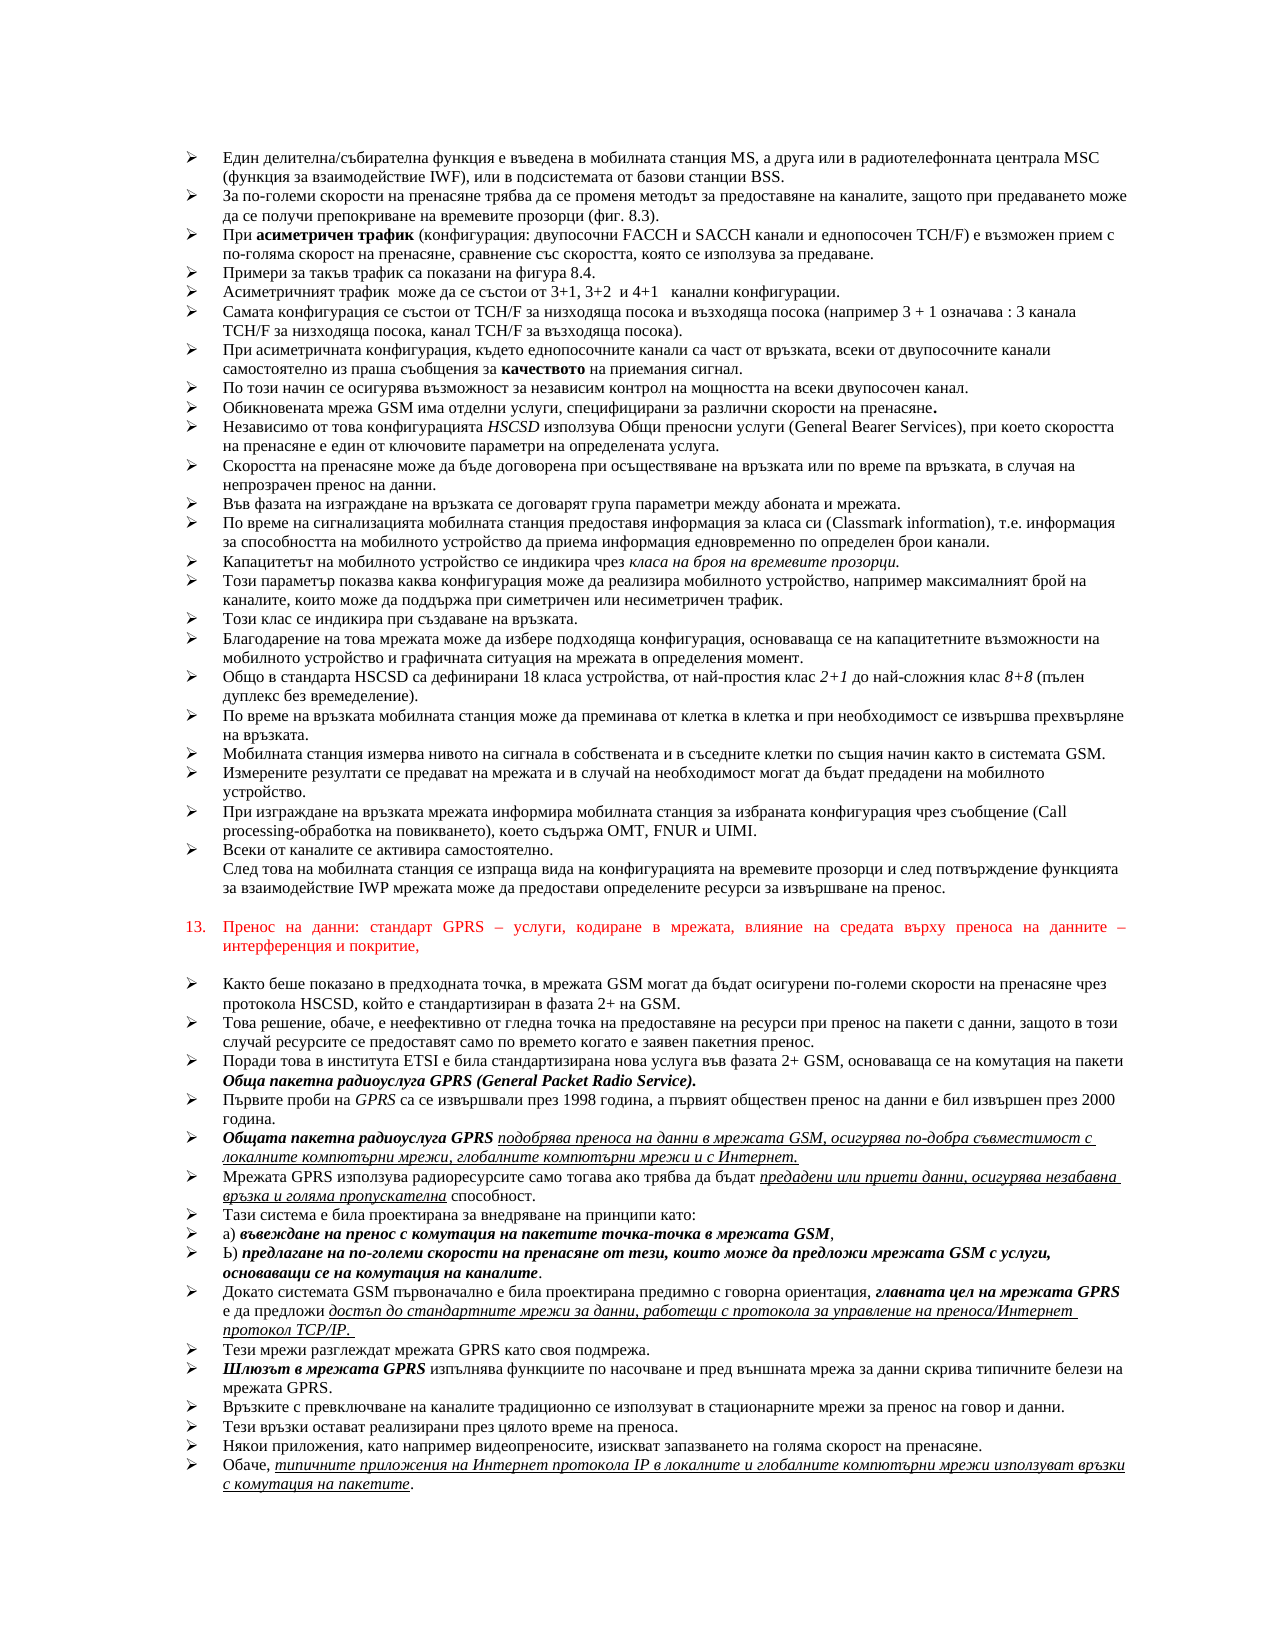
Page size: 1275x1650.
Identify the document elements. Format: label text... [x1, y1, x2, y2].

list Тези връзки остават реализирани през цялото време на преноса. [185, 1416, 1127, 1436]
list Докато системата GSМ първоначално е била проектирана предимно с говорна ориентация, главната цел на мрежата GPRS е да предложи достъп до стандартните мрежи за данни, работещи с протокола за управление на преноса/Интернет протокол ТСР/IР. [185, 1282, 1127, 1339]
list По този начин се осигурява възможност за независим контрол на мощността на всеки двупосочен канал. [185, 378, 1127, 398]
list Обаче, типичните приложения на Интернет протокола IР в локалните и глобалните компютърни мрежи използуват връзки с комутация на пакетите. [185, 1455, 1127, 1493]
list Във фазата на изграждане на връзката се договарят група параметри между абоната и мрежата. [185, 494, 1127, 513]
list Независимо от това конфигурацията НSСSD използува Общи преносни услуги (General Bearer Services), при което скоростта на пренасяне е един от ключовите параметри на определената услуга. [185, 417, 1127, 455]
list Шлюзът в мрежата GPRS изпълнява функциите по насочване и пред външната мрежа за данни скрива типичните белези на мрежата GPRS. [185, 1359, 1127, 1397]
list Общо в стандарта НSCSD са дефинирани 18 класа устройства, от най-простия клас 2+1 до най-сложния клас 8+8 (пълен дуплекс без времеделение). [185, 667, 1127, 705]
list Примери за такъв трафик са показани на фигура 8.4. [185, 263, 1127, 282]
list Общата пакетна радиоуслуга GРRS подобрява преноса на данни в мрежата GSМ, осигурява по-добра съвместимост с локалните компютърни мрежи, глобалните компютърни мрежи и с Интернет. [185, 1128, 1127, 1166]
list Ь) предлагане на по-големи скорости на пренасяне от тези, които може да предложи мрежата GSМ с услуги, основаващи се на комутация на каналите. [185, 1243, 1127, 1282]
list Капацитетът на мобилното устройство се индикира чрез класа на броя на времевите прозорци. [185, 551, 1127, 571]
list Асиметричният трафик може да се състои от 3+1, 3+2 и 4+1 канални конфигурации. [185, 282, 1127, 301]
list Обикновената мрежа GSМ има отделни услуги, специфицирани за различни скорости на пренасяне. [185, 398, 1127, 417]
list При асиметричен трафик (конфигурация: двупосочни FАССН и SАССH канали и еднопосочен ТСН/F) е възможен прием с по-голяма скорост на пренасяне, сравнение със скоростта, която се използува за предаване. [185, 224, 1127, 263]
list Както беше показано в предходната точка, в мрежата GSМ могат да бъдат осигурени по-големи скорости на пренасяне чрез протокола НSСSD, който е стандартизиран в фазата 2+ на GSМ. [185, 974, 1127, 1013]
list След това на мобилната станция се изпраща вида на конфигурацията на времевите прозорци и след потвърждение функцията за взаимодействие IWР мрежата може да предостави определените ресурси за извършване на пренос. [223, 859, 1127, 897]
list По време на връзката мобилната станция може да преминава от клетка в клетка и при необходимост се извършва прехвърляне на връзката. [185, 705, 1127, 744]
list Мрежата GРRS използува радиоресурсите само тогава ако трябва да бъдат предадени или приети данни, осигурява незабавна връзка и голяма пропускателна способност. [185, 1166, 1127, 1205]
list Тези мрежи разглеждат мрежата GPRS като своя подмрежа. [185, 1339, 1127, 1359]
list Някои приложения, като например видеопреносите, изискват запазването на голяма скорост на пренасяне. [185, 1436, 1127, 1455]
list По време на сигнализацията мобилната станция предоставя информация за класа си (Classmark information), т.е. информация за способността на мобилното устройство да приема информация едновременно по определен брои канали. [185, 513, 1127, 551]
list При изграждане на връзката мрежата информира мобилната станция за избраната конфигурация чрез съобщение (Саll processing-обработка на повикването), което съдържа ОМТ, FNUR и UIMI. [185, 801, 1127, 840]
list Това решение, обаче, е неефективно от гледна точка на предоставяне на ресурси при пренос на пакети с данни, защото в този случай ресурсите се предоставят само по времето когато е заявен пакетния пренос. [185, 1013, 1127, 1051]
list Мобилната станция измерва нивото на сигнала в собствената и в съседните клетки по същия начин както в системата GSМ. [185, 744, 1127, 763]
list Всеки от каналите се активира самостоятелно. [185, 840, 1127, 859]
list а) въвеждане на пренос с комутация на пакетите точка-точка в мрежата GSМ, [185, 1224, 1127, 1243]
list Първите проби на GPRS са се извършвали през 1998 година, а първият обществен пренос на данни е бил извършен през 2000 година. [185, 1089, 1127, 1128]
list Благодарение на това мрежата може да избере подходяща конфигурация, основаваща се на капацитетните възможности на мобилното устройство и графичната ситуация на мрежата в определения момент. [185, 628, 1127, 667]
list Тази система е била проектирана за внедряване на принципи като: [185, 1205, 1127, 1224]
list За по-големи скорости на пренасяне трябва да се променя методът за предоставяне на каналите, защото при предаването може да се получи препокриване на времевите прозорци (фиг. 8.3). [185, 186, 1127, 224]
list При асиметричната конфигурация, където еднопосочните канали са част от връзката, всеки от двупосочните канали самостоятелно из праша съобщения за качеството на приемания сигнал. [185, 340, 1127, 378]
list Измерените резултати се предават на мрежата и в случай на необходимост могат да бъдат предадени на мобилното устройство. [185, 763, 1127, 801]
list Един делителна/събирателна функция е въведена в мобилната станция МS, а друга или в радиотелефонната централа МSС (функция за взаимодействие IWF), или в подсистемата от базови станции ВSS. [185, 148, 1127, 186]
list Скоростта на пренасяне може да бъде договорена при осъществяване на връзката или по време па връзката, в случая на непрозрачен пренос на данни. [185, 455, 1127, 494]
list Поради това в института ЕТSI е била стандартизирана нова услуга във фазата 2+ GSМ, основаваща се на комутация на пакети Обща пакетна радиоуслуга GPRS (General Packet Radio Service). [185, 1051, 1127, 1089]
list Самата конфигурация се състои от ТСН/F за низходяща посока и възходяща посока (например 3 + 1 означава : 3 канала ТСН/F за низходяща посока, канал ТСН/F за възходяща посока). [185, 301, 1127, 340]
list Този параметър показва каква конфигурация може да реализира мобилното устройство, например максималният брой на каналите, които може да поддържа при симетричен или несиметричен трафик. [185, 571, 1127, 609]
list Пренос на данни: стандарт GPRS – услуги, кодиране в мрежата, влияние на средата върху преноса на данните – интерференция и покритие, [185, 917, 1127, 955]
list Този клас се индикира при създаване на връзката. [185, 609, 1127, 628]
list Връзките с превключване на каналите традиционно се използуват в стационарните мрежи за пренос на говор и данни. [185, 1397, 1127, 1416]
